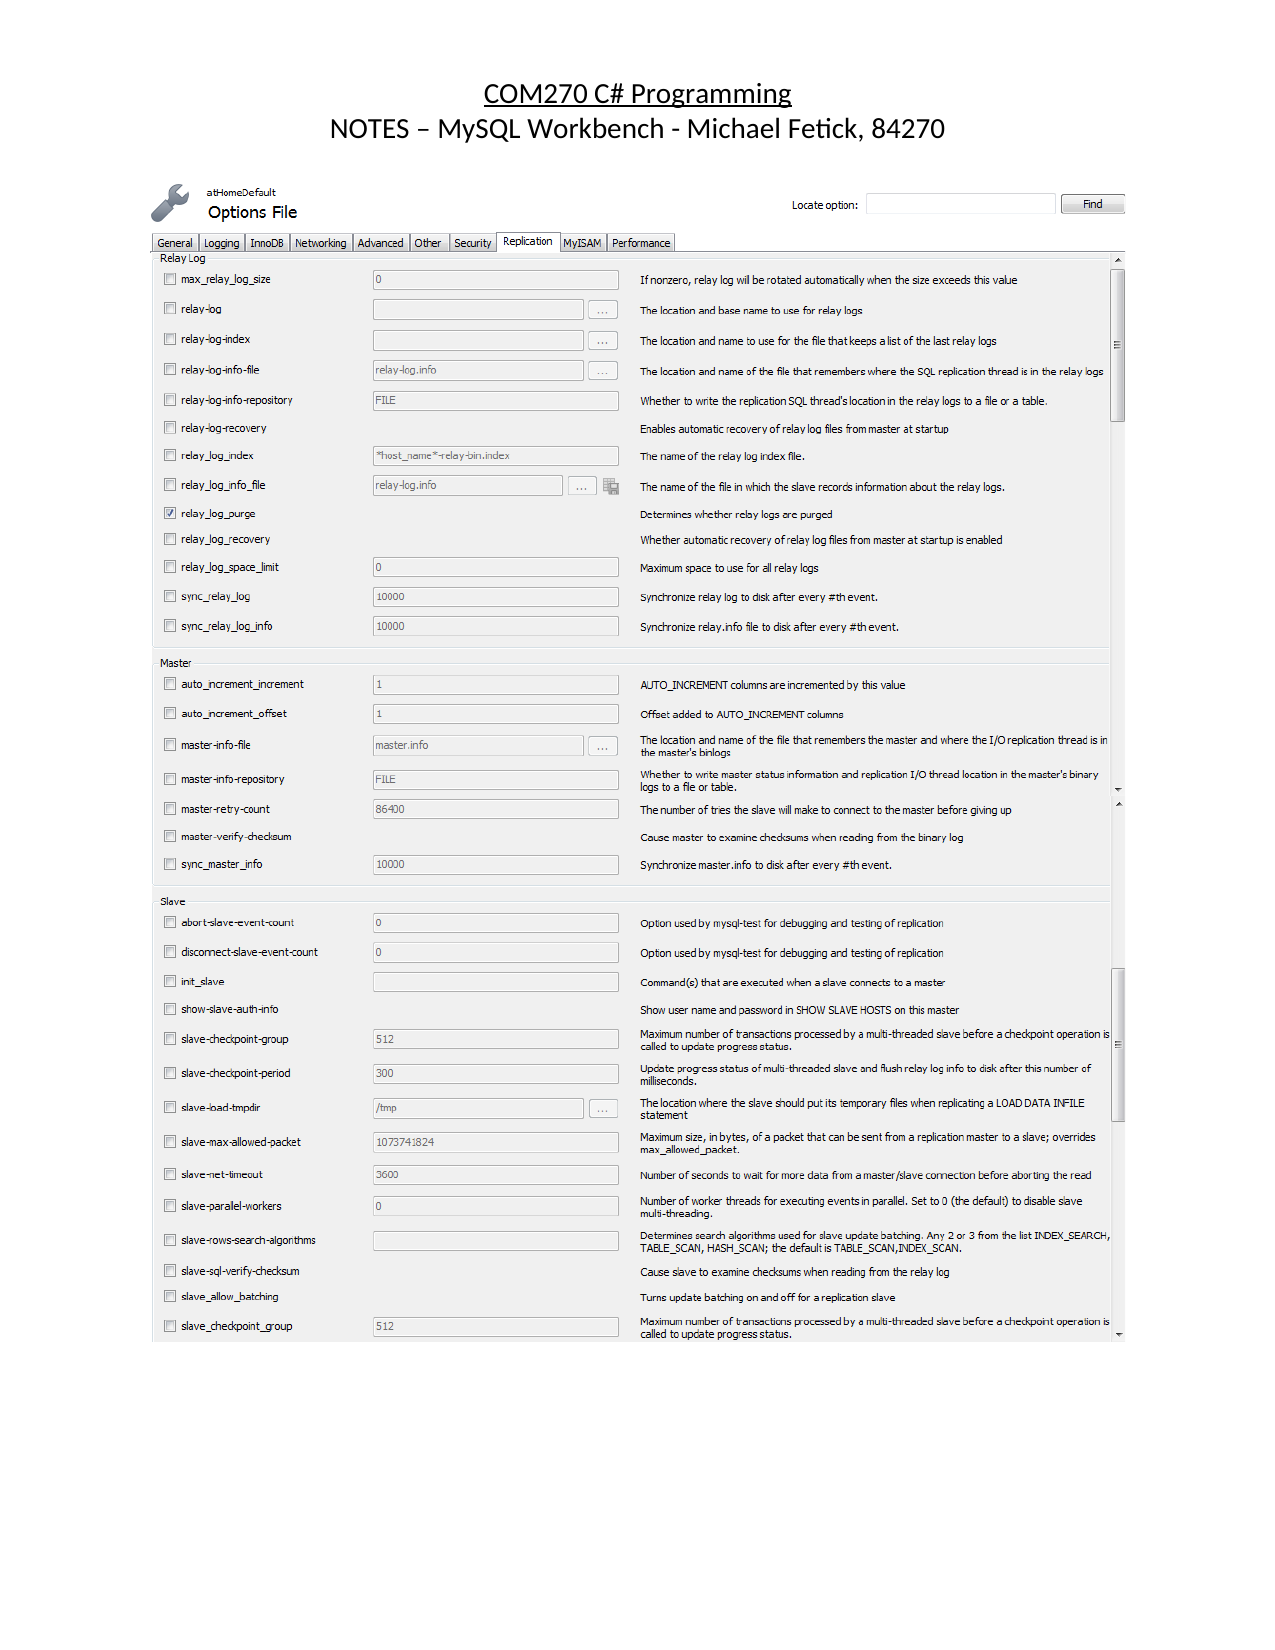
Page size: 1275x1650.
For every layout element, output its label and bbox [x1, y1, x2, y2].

picture [150, 174, 1125, 1342]
